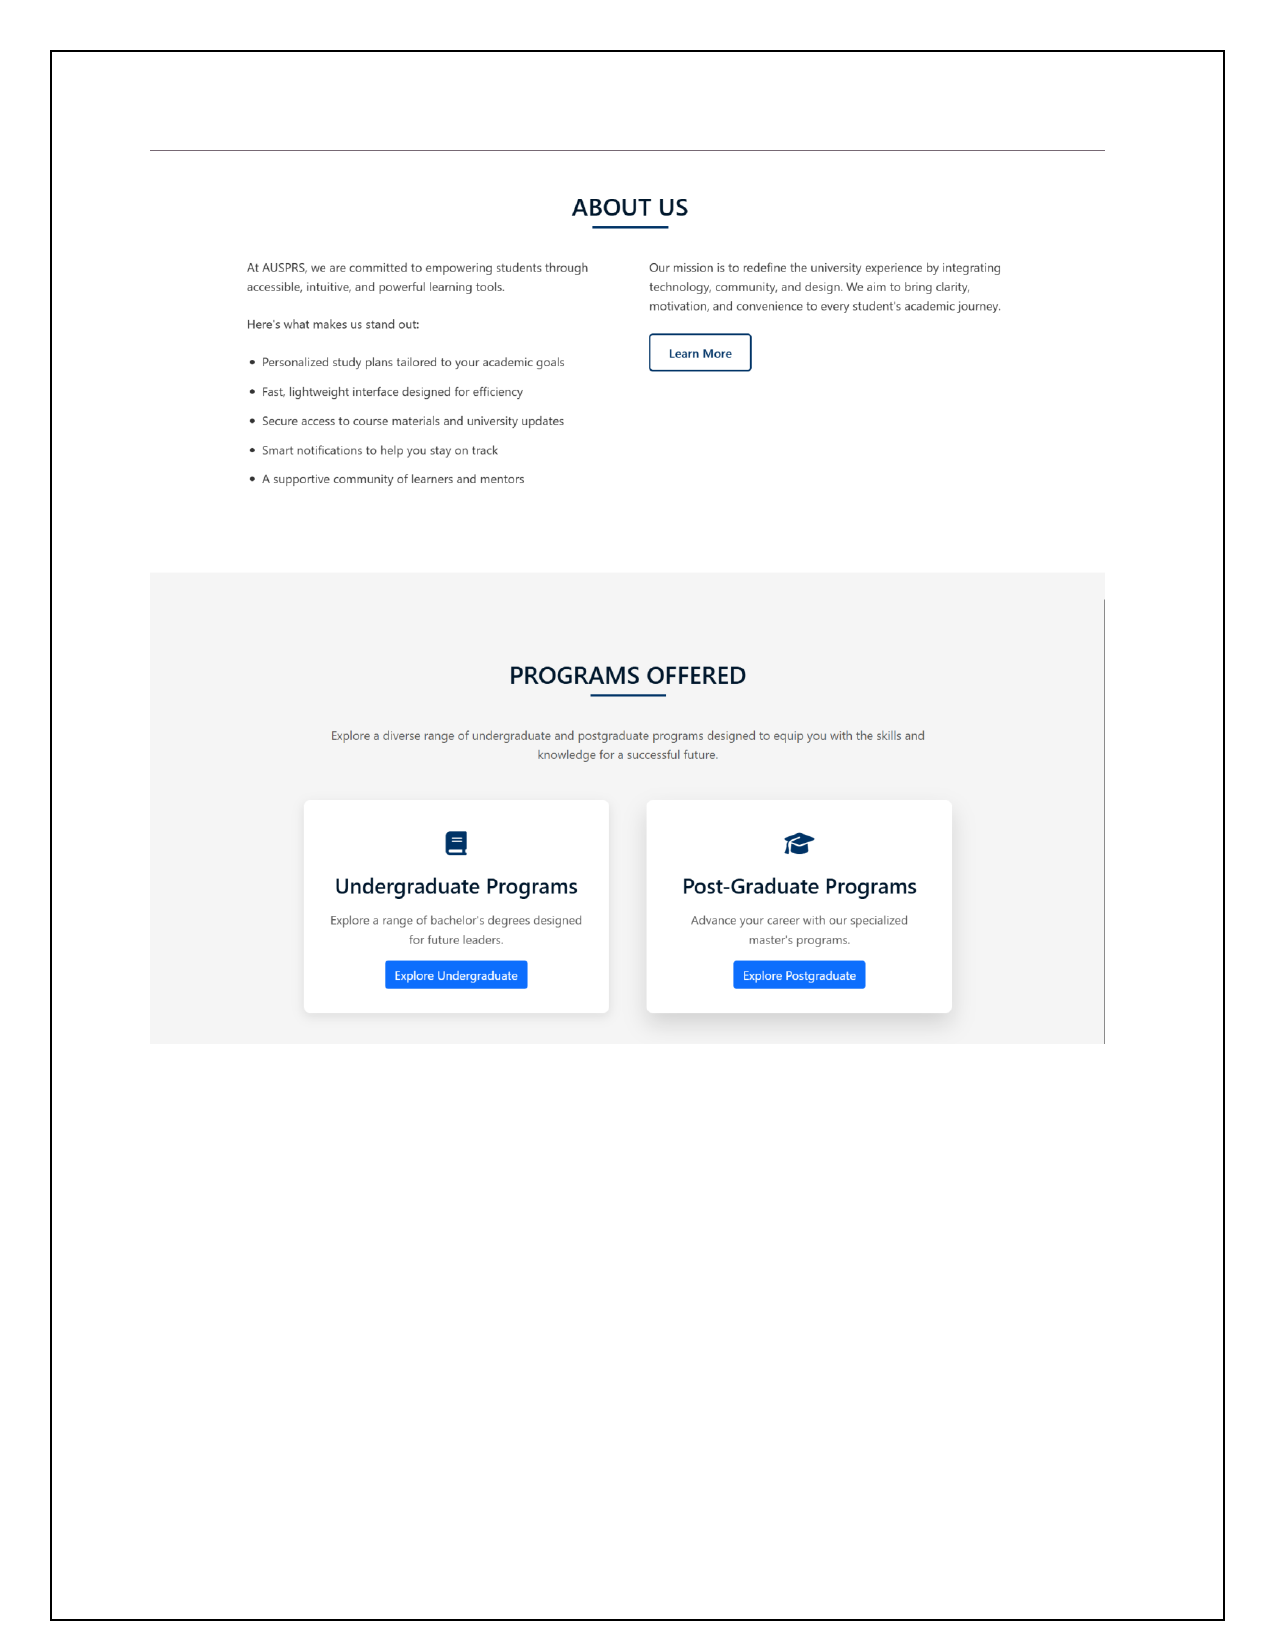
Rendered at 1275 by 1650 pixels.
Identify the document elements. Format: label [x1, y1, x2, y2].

picture [150, 150, 1105, 1044]
